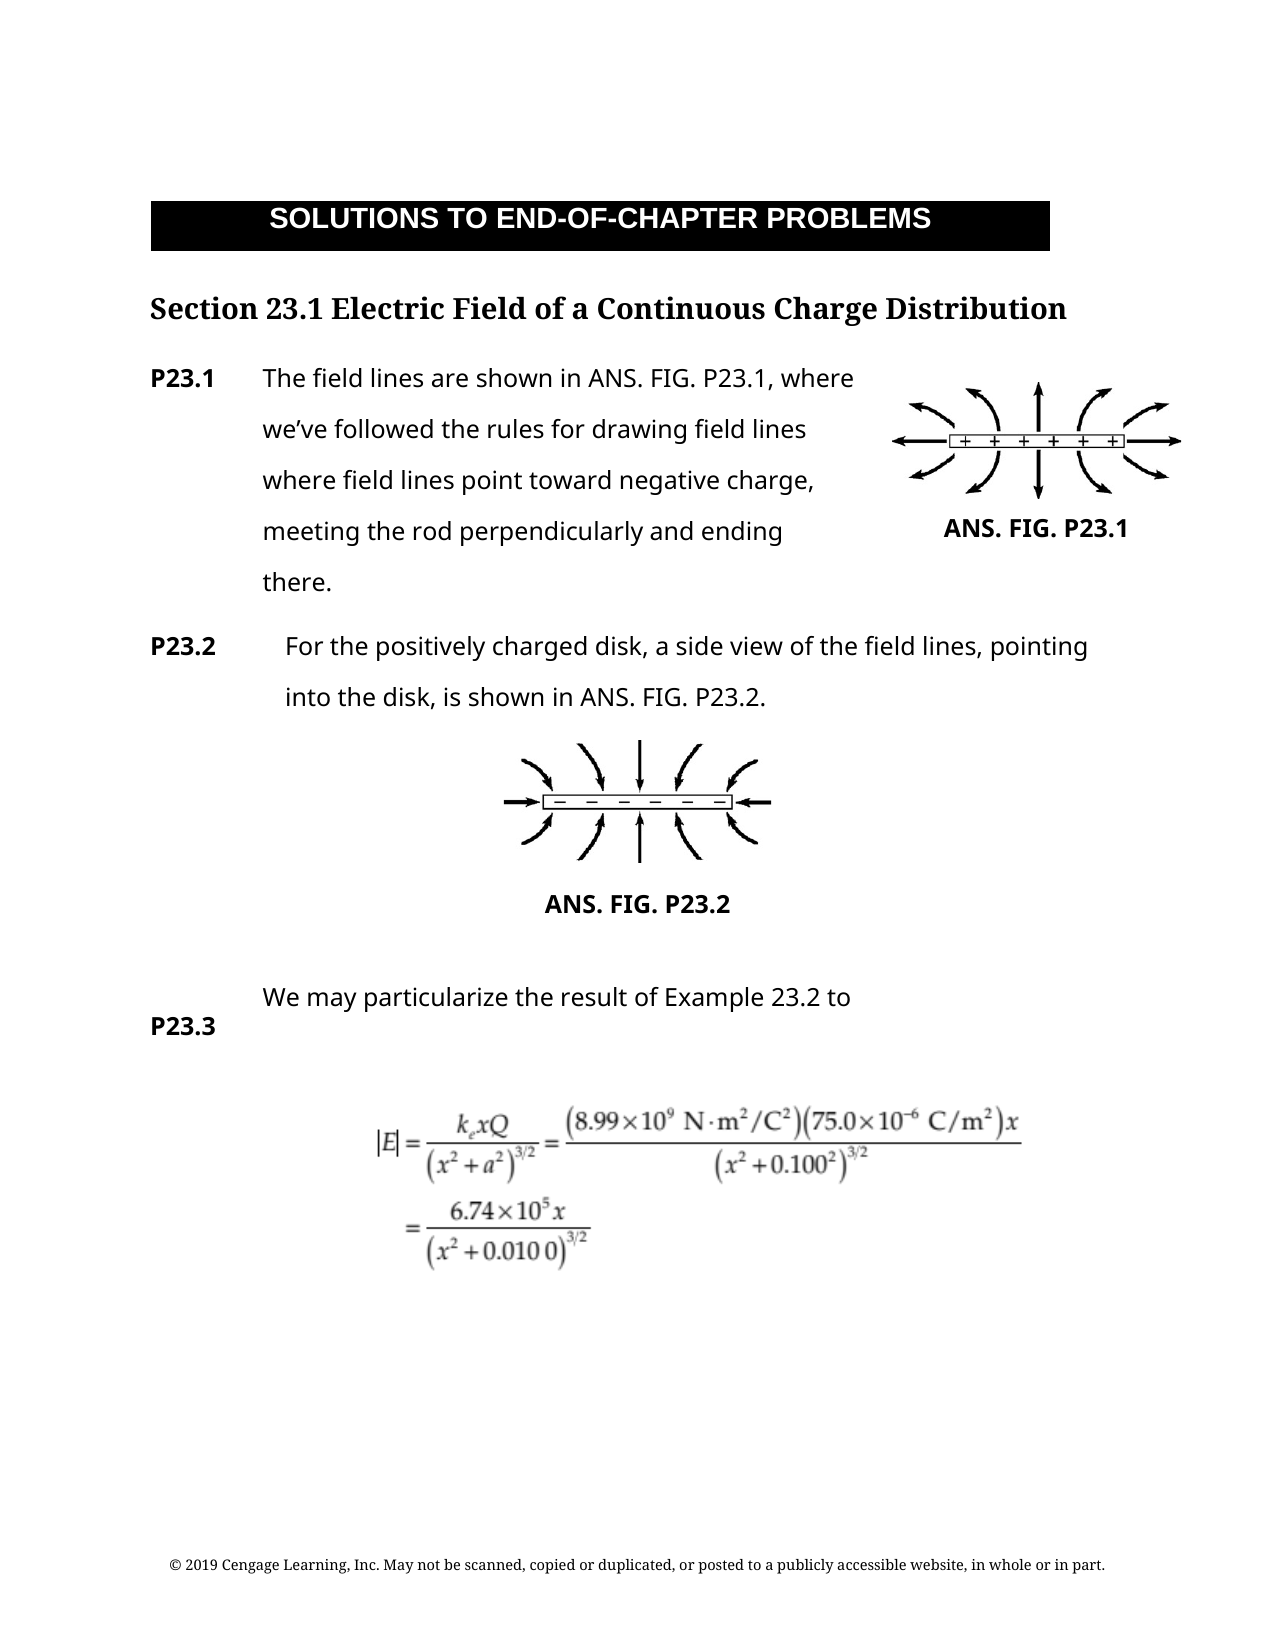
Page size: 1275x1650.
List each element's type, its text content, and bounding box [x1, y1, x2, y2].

text ANS. FIG. P23.2 [150, 887, 1125, 921]
text P23.3 We may particularize the result of Example 23.2 to [150, 951, 1125, 1043]
picture [892, 382, 1182, 499]
picture [503, 740, 772, 863]
table_header SOLUTIONS TO END-OF-CHAPTER PROBLEMS [151, 201, 1050, 251]
text P23.1 The field lines are shown in ANS. FIG. P23.1, where we’ve followed the rules for drawing field lines where field lines point toward negative charge, meeting the rod perpendicularly and ending there. [150, 360, 1125, 599]
text Section 23.1 Electric Field of a Continuous Charge Distribution [150, 288, 1125, 328]
text P23.2 For the positively charged disk, a side view of the field lines, pointing into the disk, is shown in ANS. FIG. P23.2. [150, 628, 1125, 713]
